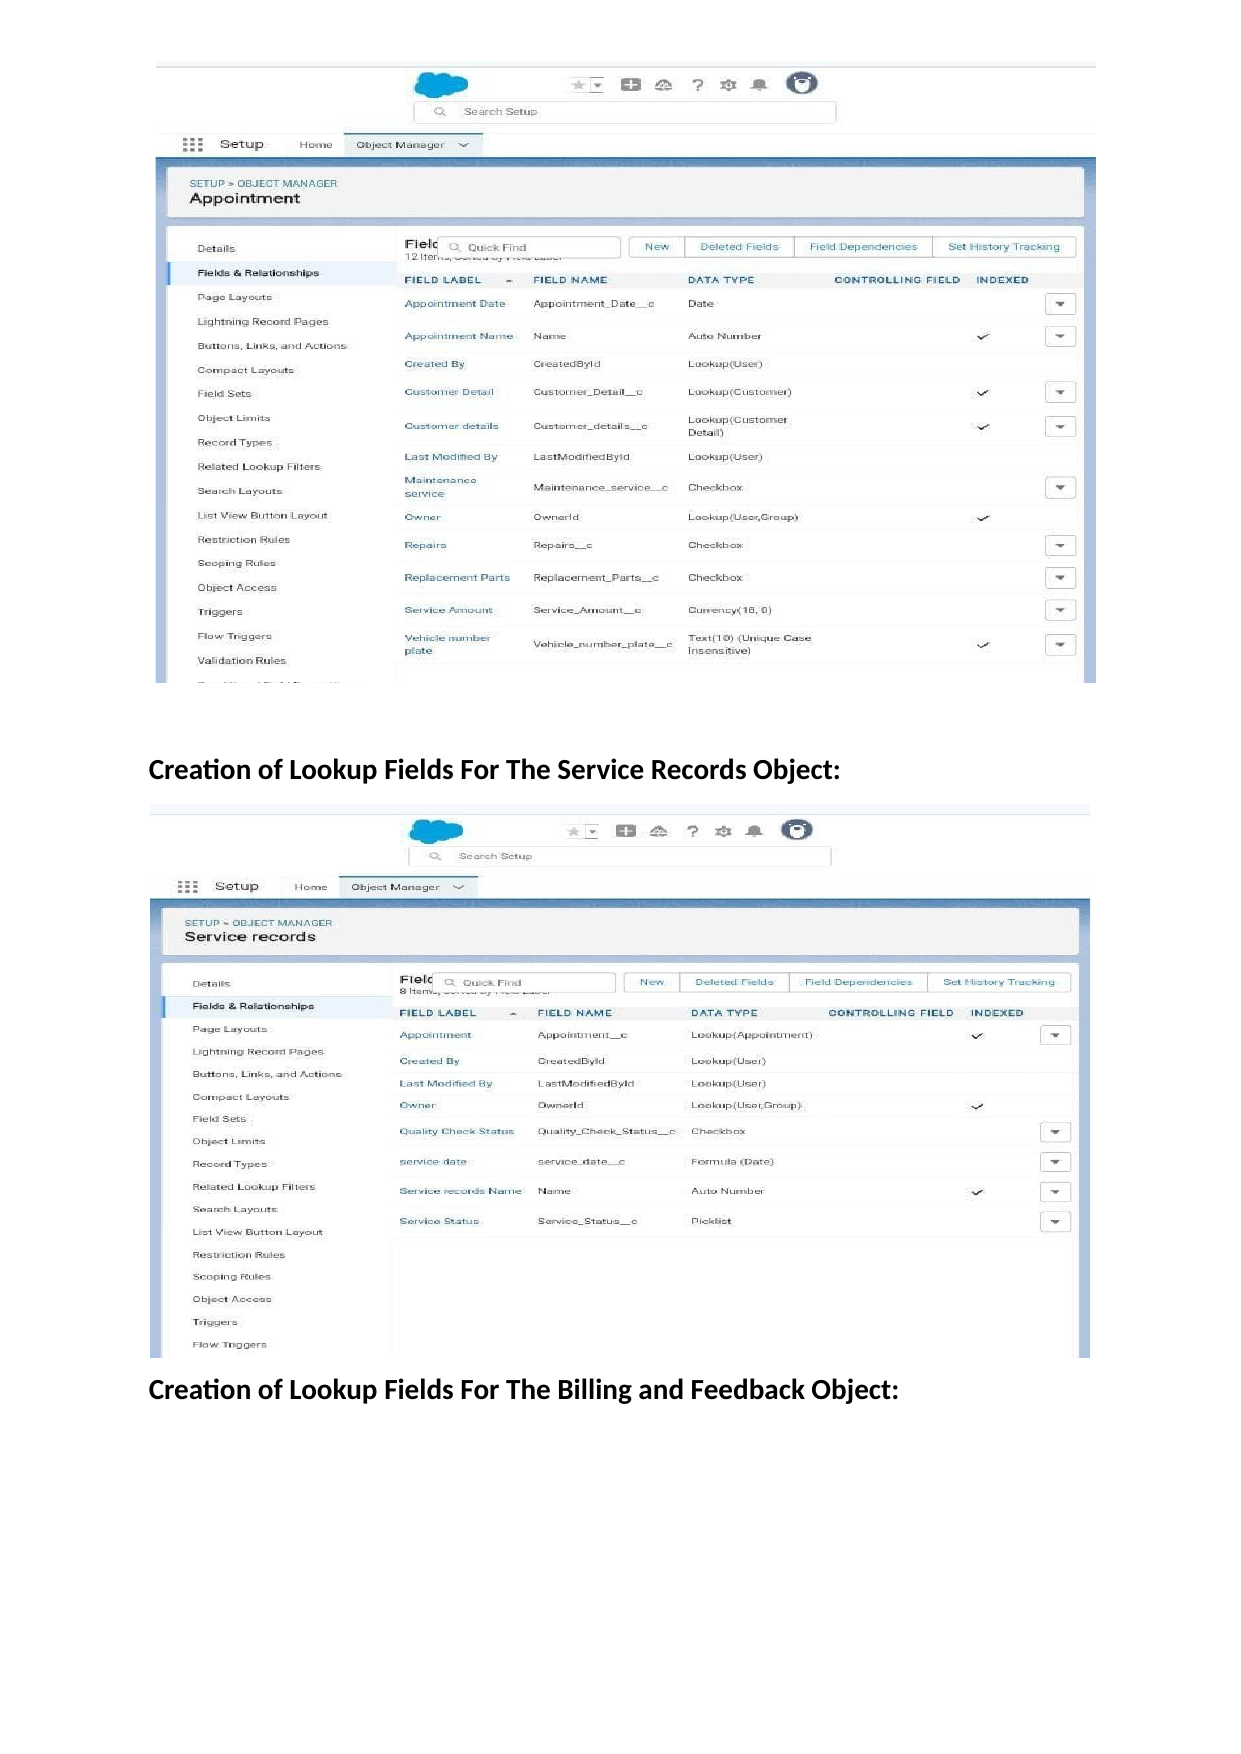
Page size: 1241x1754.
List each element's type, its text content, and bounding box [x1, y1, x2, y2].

picture [150, 804, 1091, 1358]
text Creation of Lookup Fields For The Service Records Object: [148, 751, 1103, 787]
picture [155, 61, 1096, 683]
text Creation of Lookup Fields For The Billing and Feedback Object: [148, 1371, 1103, 1407]
